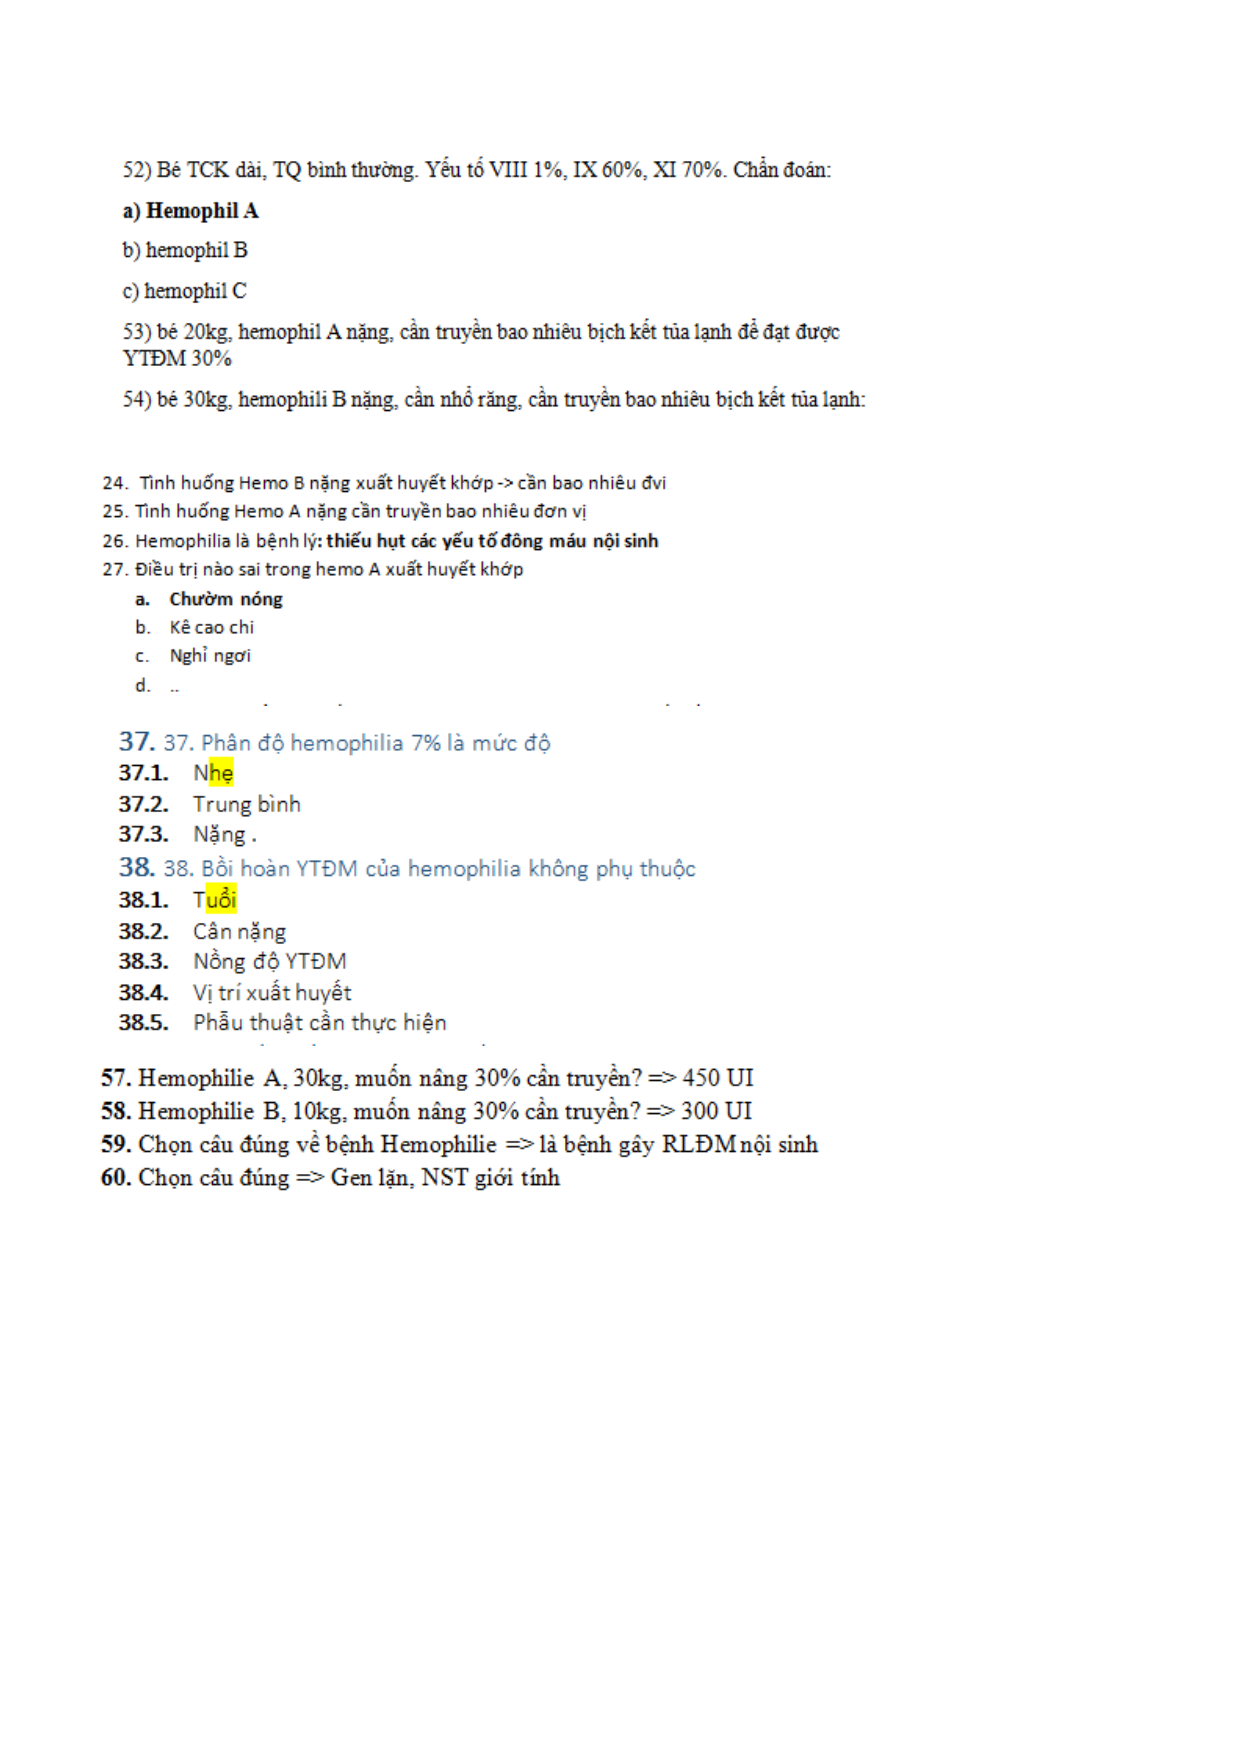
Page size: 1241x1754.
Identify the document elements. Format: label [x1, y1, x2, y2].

picture [91, 469, 730, 706]
picture [91, 1061, 866, 1203]
picture [91, 721, 765, 1046]
picture [91, 150, 898, 454]
